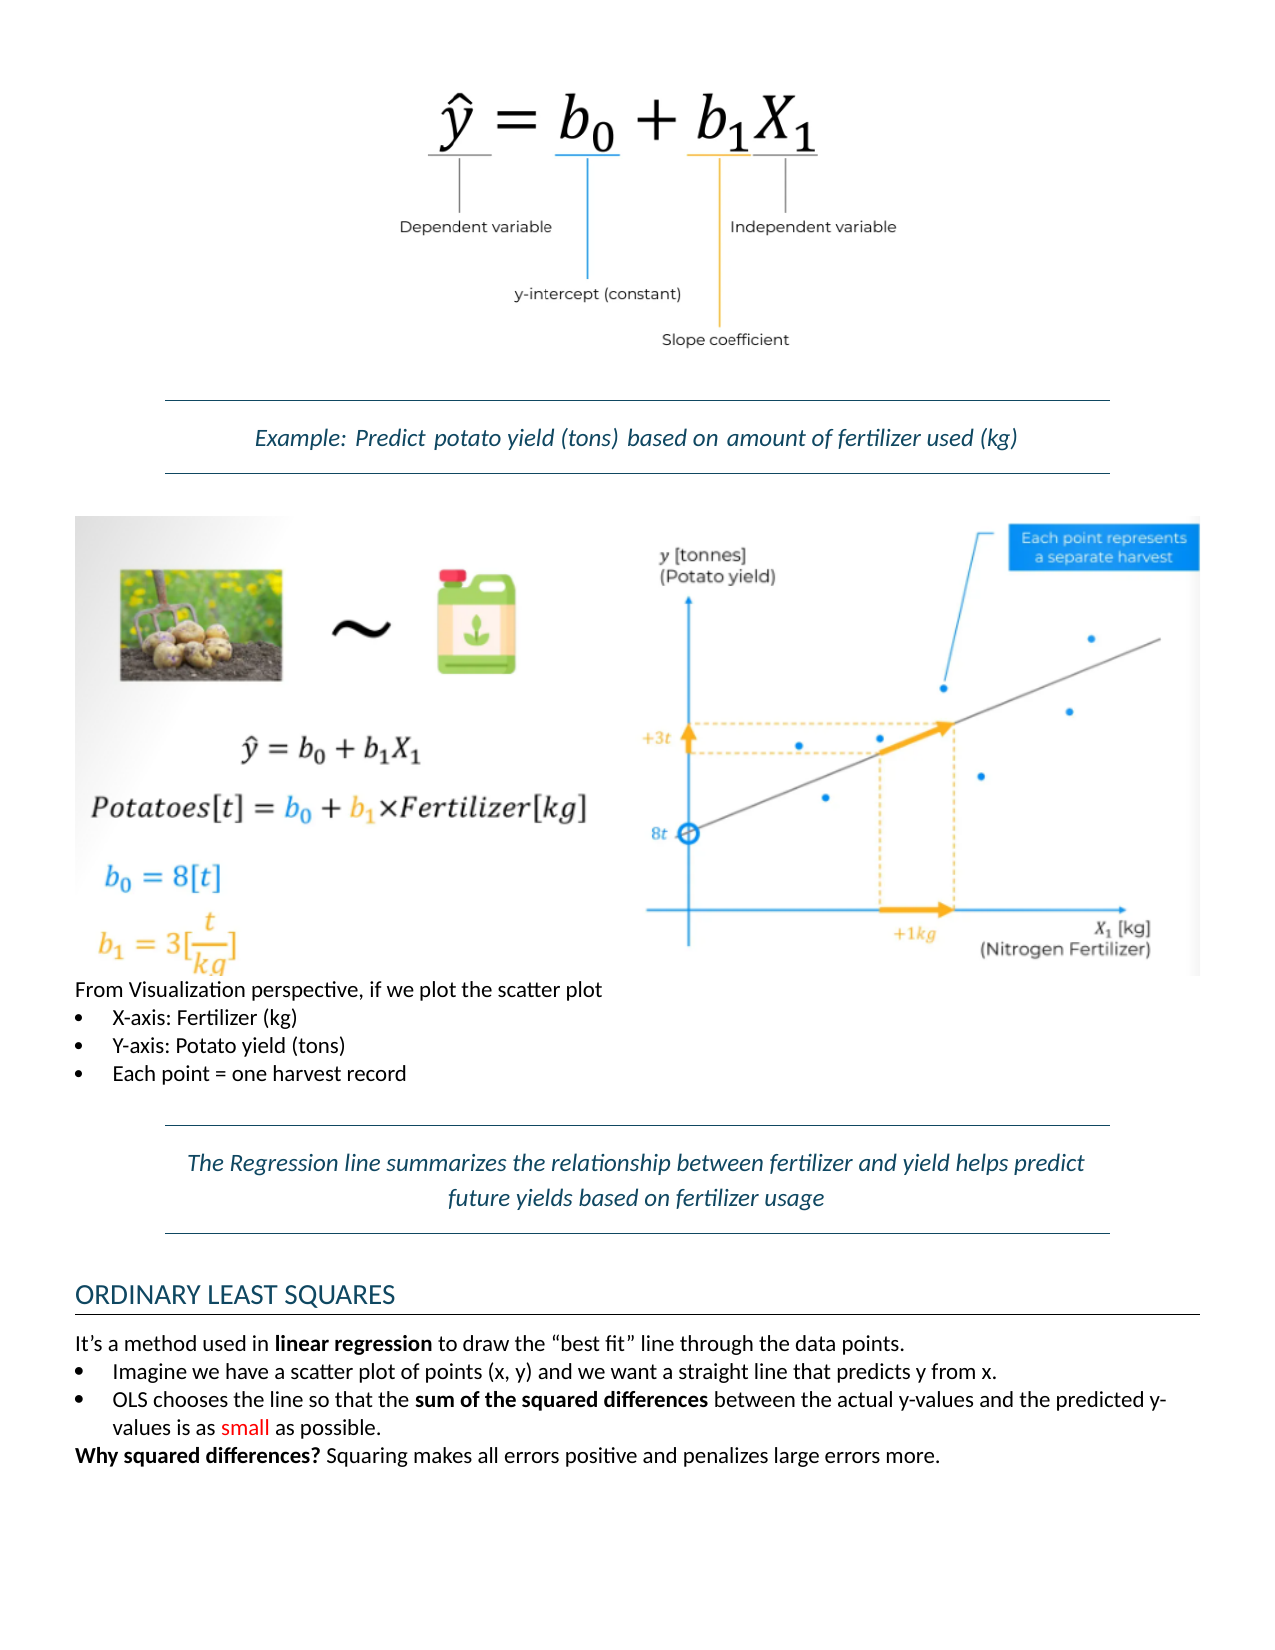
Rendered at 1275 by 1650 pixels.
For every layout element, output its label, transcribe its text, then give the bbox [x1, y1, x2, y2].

list Each point = one harvest record [75, 1059, 1200, 1087]
list Y-axis: Potato yield (tons) [75, 1031, 1200, 1059]
text Example: Predict potato yield (tons) based on amount of fertilizer used (kg) [165, 401, 1110, 473]
text It’s a method used in linear regression to draw the “best fit” line through the data points. [75, 1329, 1200, 1357]
text The Regression line summarizes the relationship between fertilizer and yield helps predict future yields based on fertilizer usage [165, 1126, 1110, 1233]
text From Visualization perspective, if we plot the scatter plot [75, 976, 1200, 1003]
list X-axis: Fertilizer (kg) [75, 1003, 1200, 1031]
subtitle ORDINARY LEAST SQUARES [75, 1276, 1200, 1314]
list Imagine we have a scatter plot of points (x, y) and we want a straight line that predicts y from x. [75, 1357, 1200, 1385]
list OLS chooses the line so that the sum of the squared differences between the actual y-values and the predicted y-values is as small as possible. [75, 1385, 1200, 1441]
picture [75, 516, 1200, 976]
picture [362, 75, 913, 363]
text Why squared differences? Squaring makes all errors positive and penalizes large errors more. [75, 1441, 1200, 1469]
